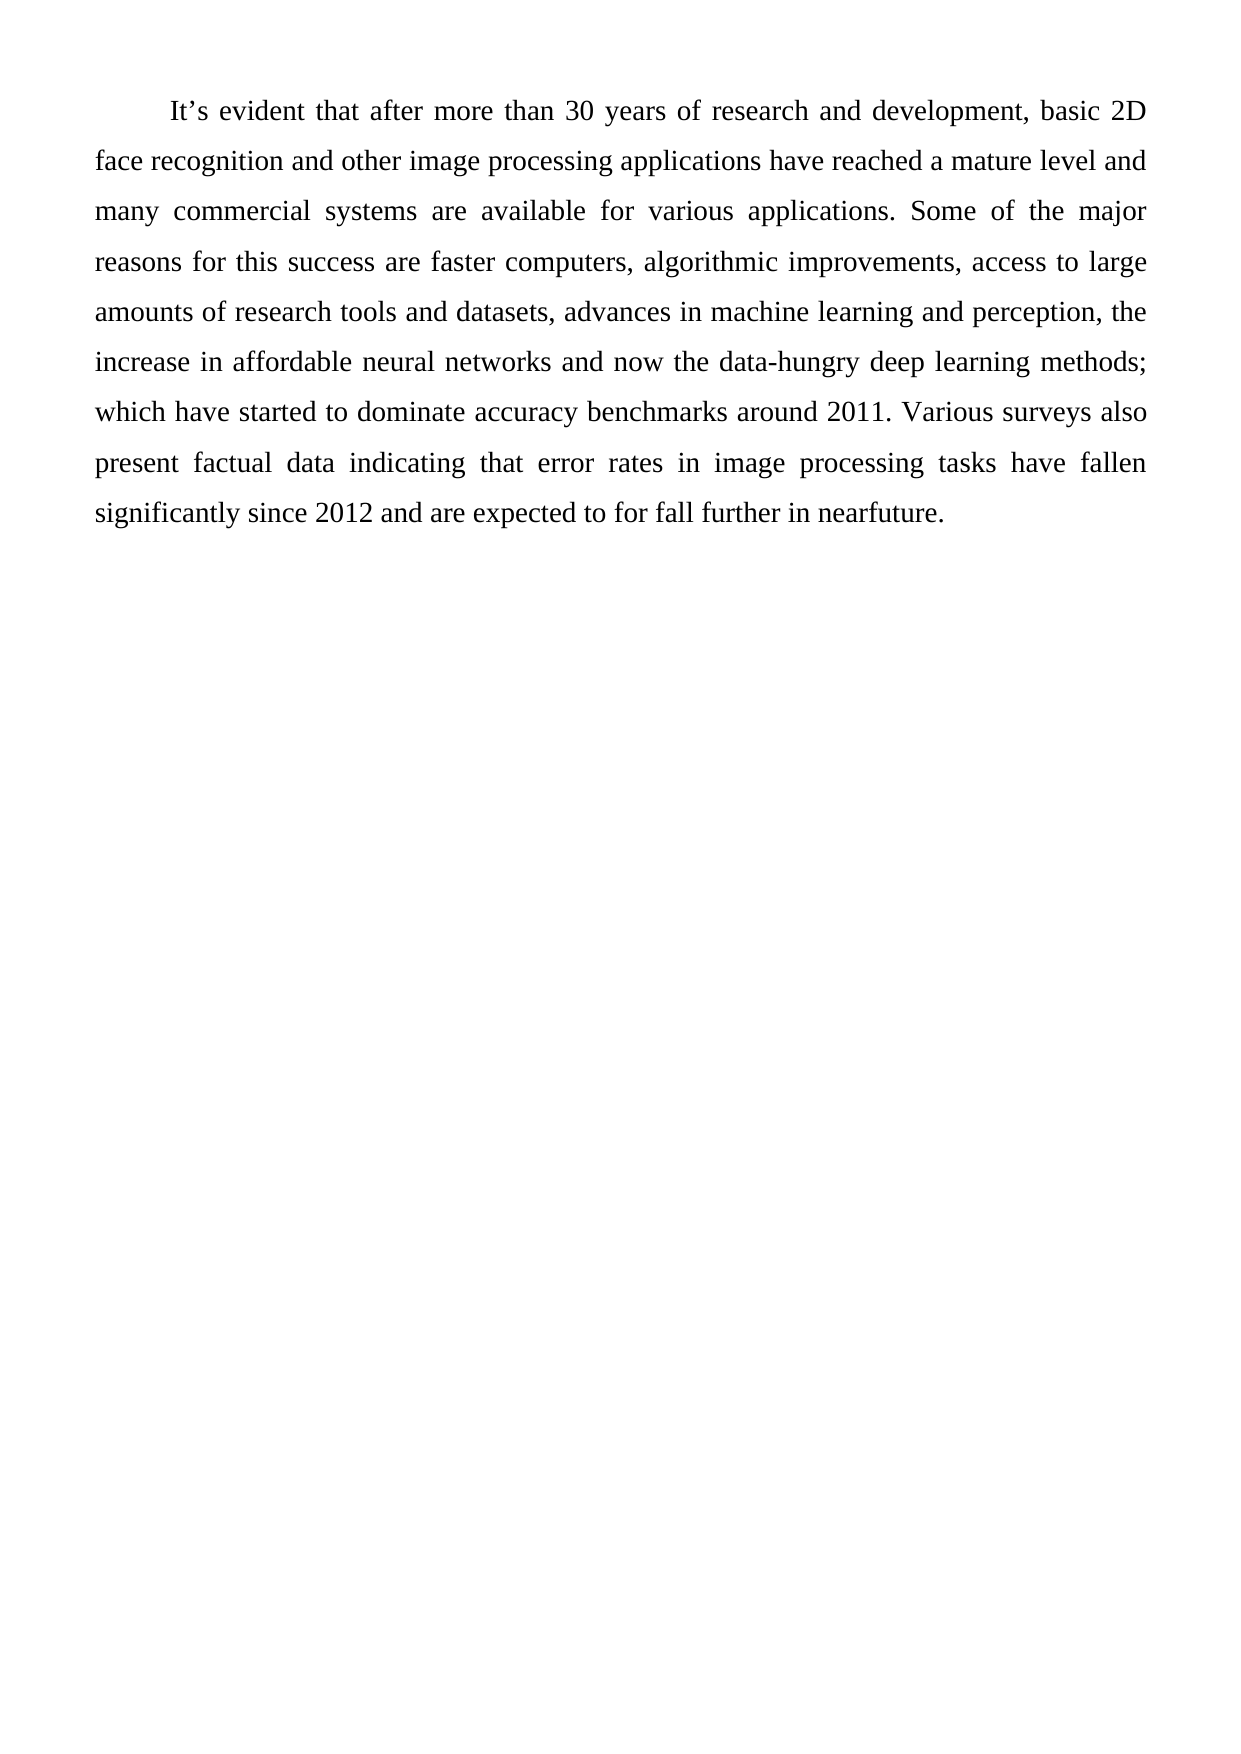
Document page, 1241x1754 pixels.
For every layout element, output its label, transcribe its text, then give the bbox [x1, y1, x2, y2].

text It’s evident that after more than 30 years of research and development, basic 2D face recognition and other image processing applications have reached a mature level and many commercial systems are available for various applications. Some of the major reasons for this success are faster computers, algorithmic improvements, access to large amounts of research tools and datasets, advances in machine learning and perception, the increase in affordable neural networks and now the data-hungry deep learning methods; which have started to dominate accuracy benchmarks around 2011. Various surveys also present factual data indicating that error rates in image processing tasks have fallen significantly since 2012 and are expected to for fall further in nearfuture. [94, 93, 1148, 529]
